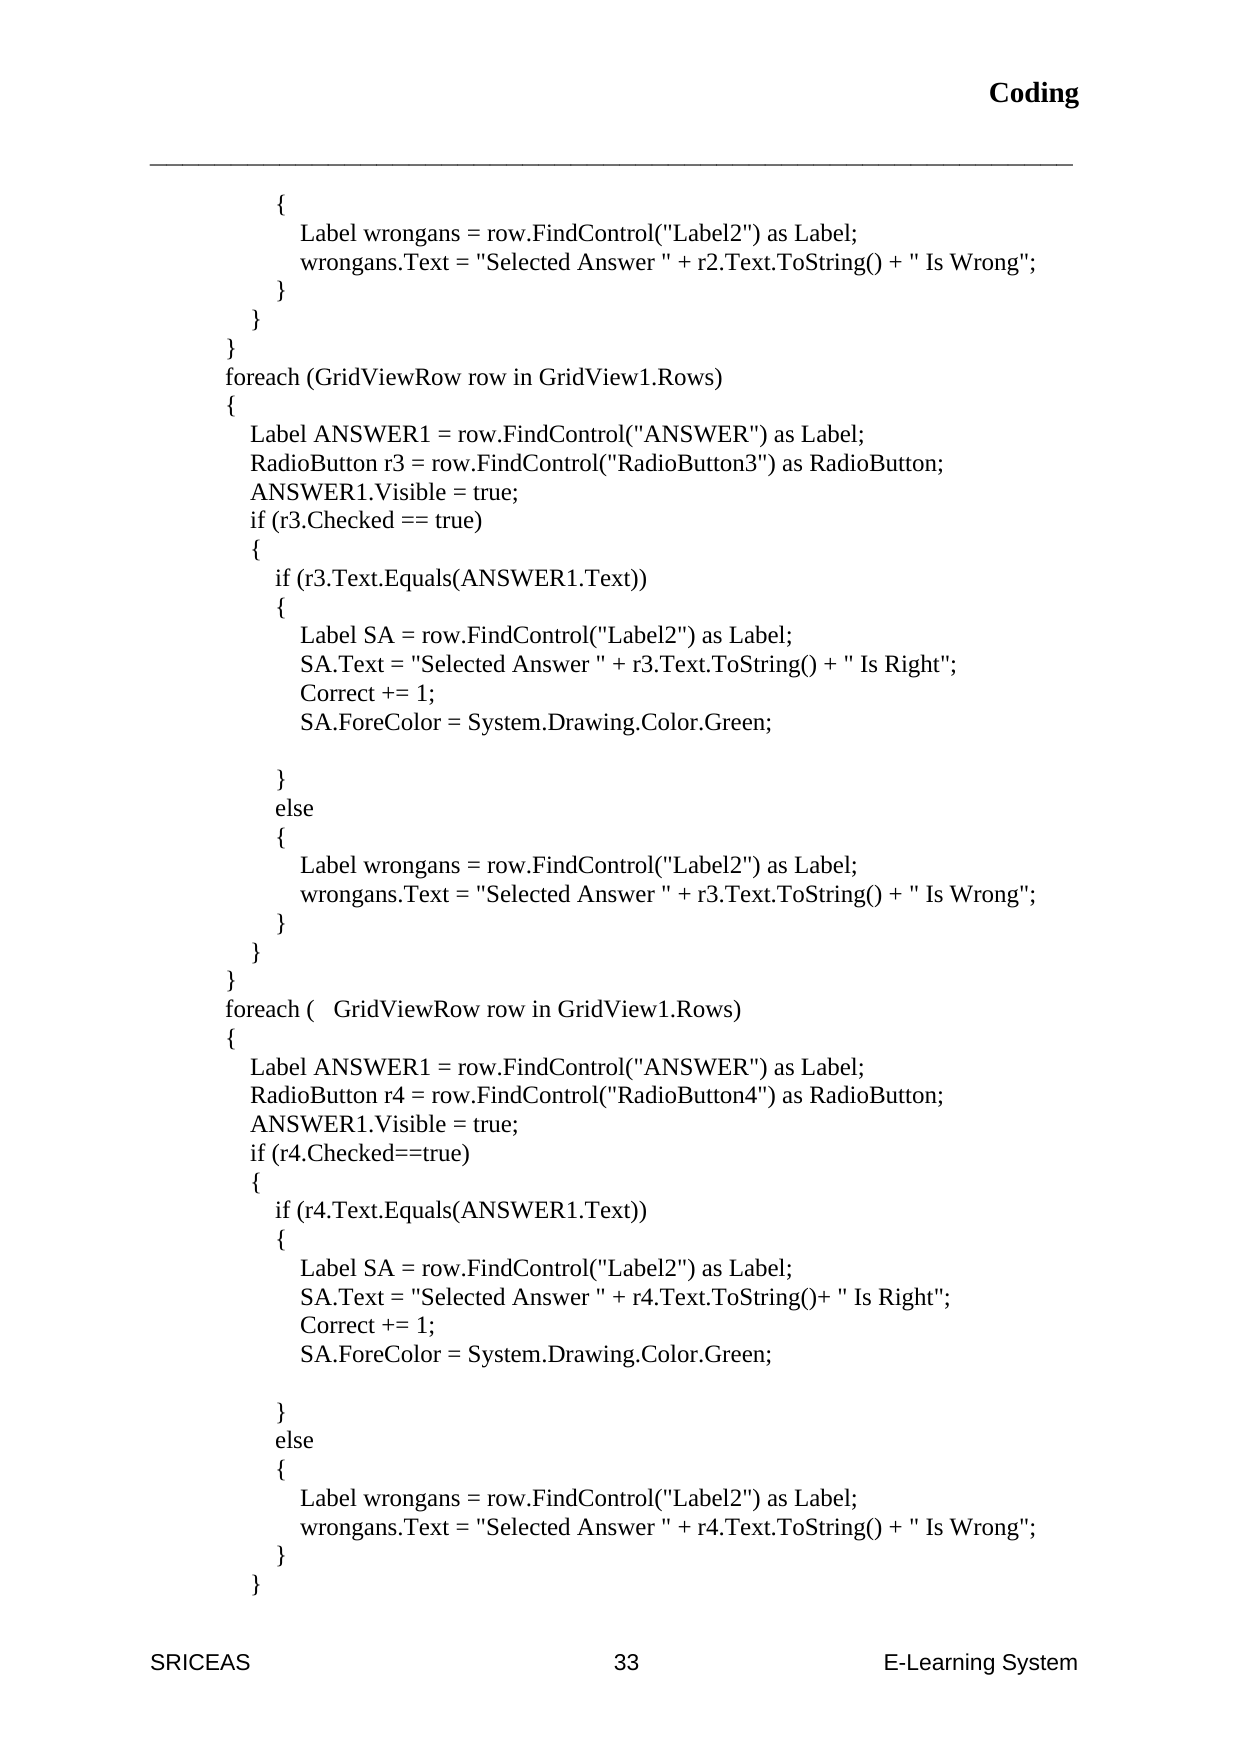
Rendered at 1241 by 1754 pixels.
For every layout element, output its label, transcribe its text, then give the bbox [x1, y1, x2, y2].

text wrongans.Text = "Selected Answer " + r3.Text.ToString() + " Is Wrong"; [150, 879, 1090, 908]
text wrongans.Text = "Selected Answer " + r4.Text.ToString() + " Is Wrong"; [150, 1512, 1090, 1541]
text } [150, 333, 1090, 362]
text { [150, 592, 1090, 621]
text Label wrongans = row.FindControl("Label2") as Label; [150, 1483, 1090, 1512]
text SA.Text = "Selected Answer " + r4.Text.ToString()+ " Is Right"; [150, 1282, 1090, 1311]
text } [150, 1397, 1090, 1426]
text ANSWER1.Visible = true; [150, 1109, 1090, 1138]
text SA.ForeColor = System.Drawing.Color.Green; [150, 1339, 1090, 1368]
text } [150, 764, 1090, 793]
text { [150, 1224, 1090, 1253]
text Label SA = row.FindControl("Label2") as Label; [150, 621, 1090, 649]
text Label ANSWER1 = row.FindControl("ANSWER") as Label; [150, 419, 1090, 448]
text { [150, 1167, 1090, 1196]
text if (r4.Text.Equals(ANSWER1.Text)) [150, 1196, 1090, 1224]
text } [150, 304, 1090, 333]
text Label SA = row.FindControl("Label2") as Label; [150, 1253, 1090, 1282]
text } [150, 937, 1090, 966]
text wrongans.Text = "Selected Answer " + r2.Text.ToString() + " Is Wrong"; [150, 247, 1090, 276]
text { [150, 189, 1090, 218]
text Correct += 1; [150, 1311, 1090, 1339]
text } [150, 908, 1090, 937]
text RadioButton r4 = row.FindControl("RadioButton4") as RadioButton; [150, 1081, 1090, 1109]
text { [150, 822, 1090, 851]
text { [150, 1454, 1090, 1483]
text } [150, 1541, 1090, 1569]
text if (r3.Text.Equals(ANSWER1.Text)) [150, 563, 1090, 592]
text { [150, 391, 1090, 419]
text ANSWER1.Visible = true; [150, 477, 1090, 506]
text } [150, 966, 1090, 994]
text Label wrongans = row.FindControl("Label2") as Label; [150, 851, 1090, 879]
text if (r4.Checked==true) [150, 1138, 1090, 1167]
text if (r3.Checked == true) [150, 506, 1090, 534]
text Label ANSWER1 = row.FindControl("ANSWER") as Label; [150, 1052, 1090, 1081]
text { [150, 534, 1090, 563]
text SA.ForeColor = System.Drawing.Color.Green; [150, 707, 1090, 736]
text } [150, 1569, 1090, 1598]
text } [150, 276, 1090, 304]
text RadioButton r3 = row.FindControl("RadioButton3") as RadioButton; [150, 448, 1090, 477]
text Label wrongans = row.FindControl("Label2") as Label; [150, 218, 1090, 247]
text else [150, 793, 1090, 822]
text Correct += 1; [150, 678, 1090, 707]
text foreach ( GridViewRow row in GridView1.Rows) [150, 994, 1090, 1023]
text foreach (GridViewRow row in GridView1.Rows) [150, 362, 1090, 391]
text { [150, 1023, 1090, 1052]
text SA.Text = "Selected Answer " + r3.Text.ToString() + " Is Right"; [150, 649, 1090, 678]
text else [150, 1426, 1090, 1454]
